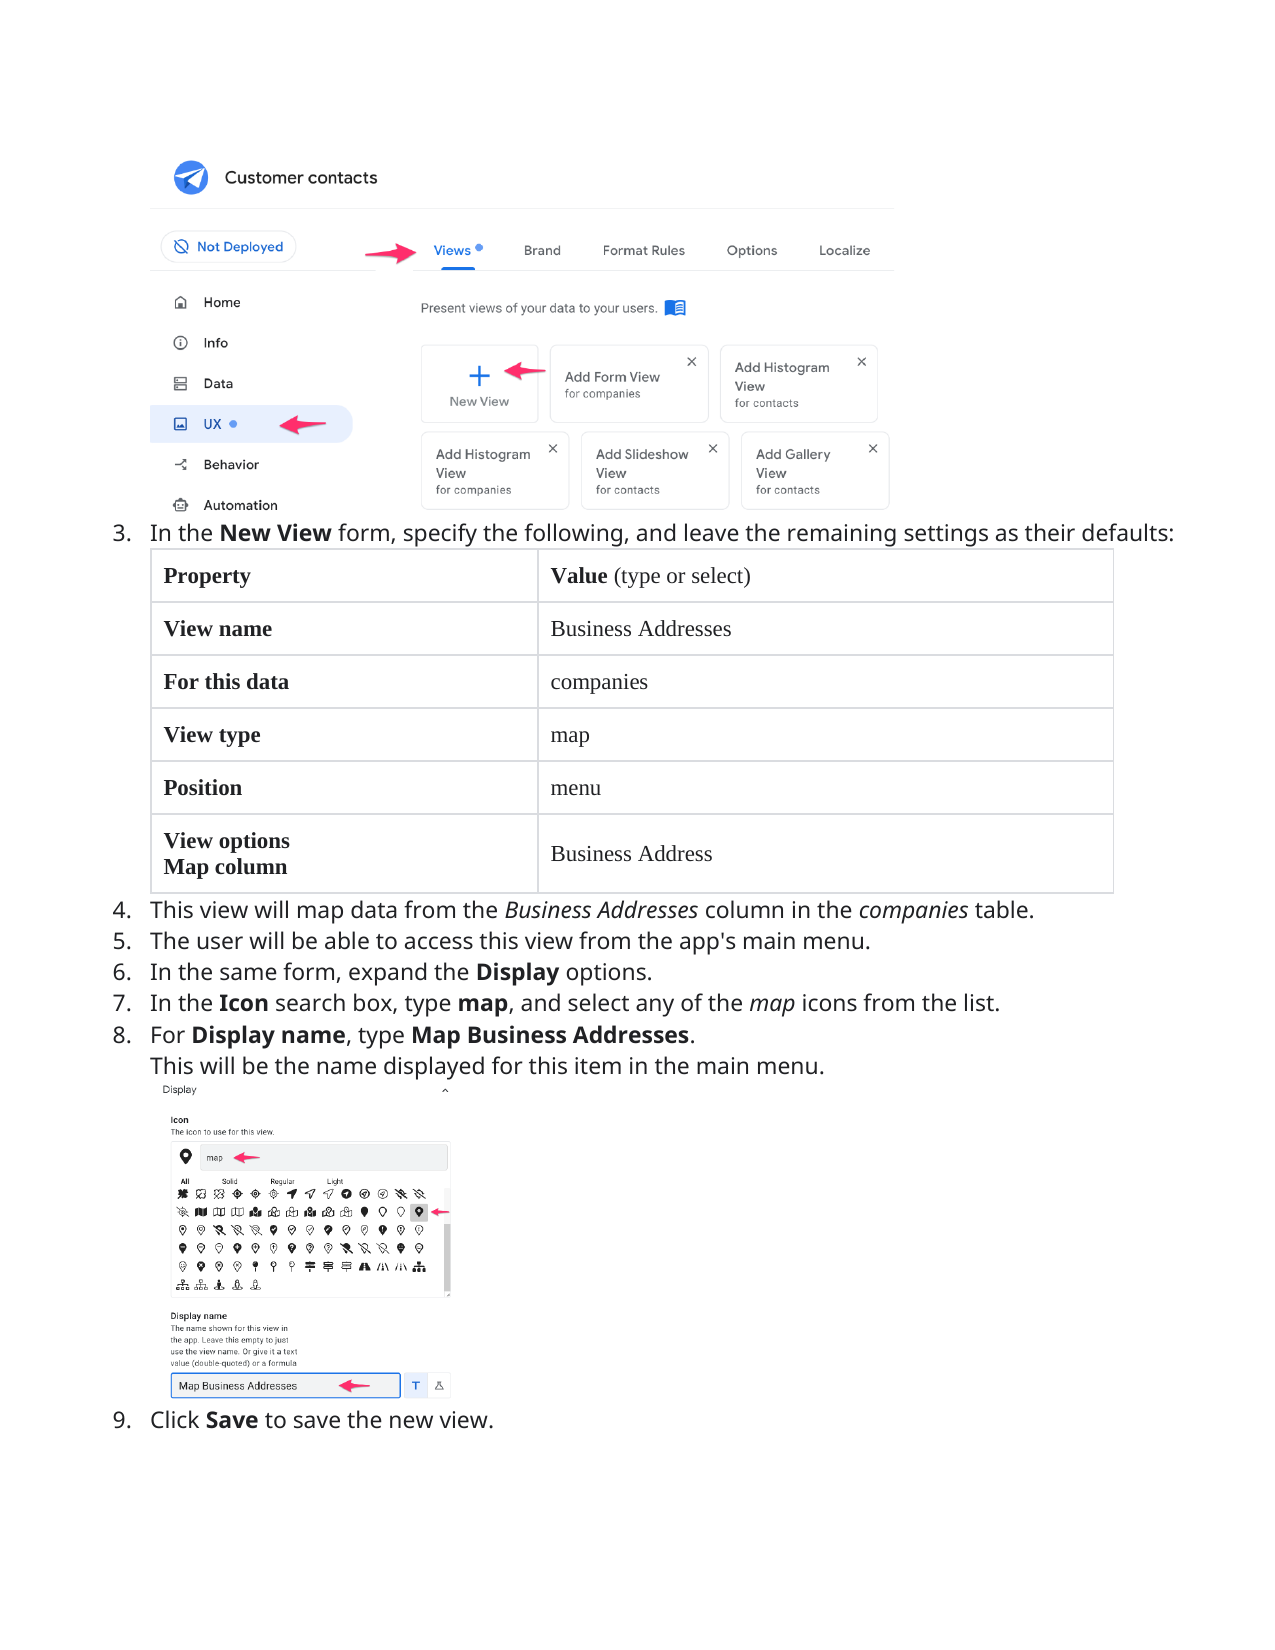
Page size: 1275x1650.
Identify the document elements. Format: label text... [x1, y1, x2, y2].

table_cell For this data [152, 656, 537, 707]
list In the New View form, specify the following, and leave the remaining settings as their defaults: [112, 517, 1209, 548]
text This will be the name displayed for this item in the main menu. [150, 1050, 1209, 1081]
table_header Property [152, 550, 537, 601]
table_cell View options Map column [152, 815, 537, 892]
list For Display name, type Map Business Addresses. [112, 1019, 1209, 1050]
table_cell Business Address [539, 815, 1113, 892]
list In the same form, expand the Display options. [112, 956, 1209, 987]
list In the Icon search box, type map, and select any of the map icons from the list. [112, 987, 1209, 1019]
table_cell menu [539, 762, 1113, 813]
table_cell View type [152, 709, 537, 760]
table_cell View name [152, 603, 537, 654]
list The user will be able to access this view from the app's main menu. [112, 925, 1209, 956]
table_header Value (type or select) [539, 550, 1113, 601]
list This view will map data from the Business Addresses column in the companies table. [112, 894, 1209, 925]
table_cell Position [152, 762, 537, 813]
table_cell map [539, 709, 1113, 760]
picture [150, 1081, 459, 1404]
list Click Save to save the new view. [112, 1404, 1209, 1435]
table_cell companies [539, 656, 1113, 707]
picture [150, 150, 895, 517]
table_cell Business Addresses [539, 603, 1113, 654]
